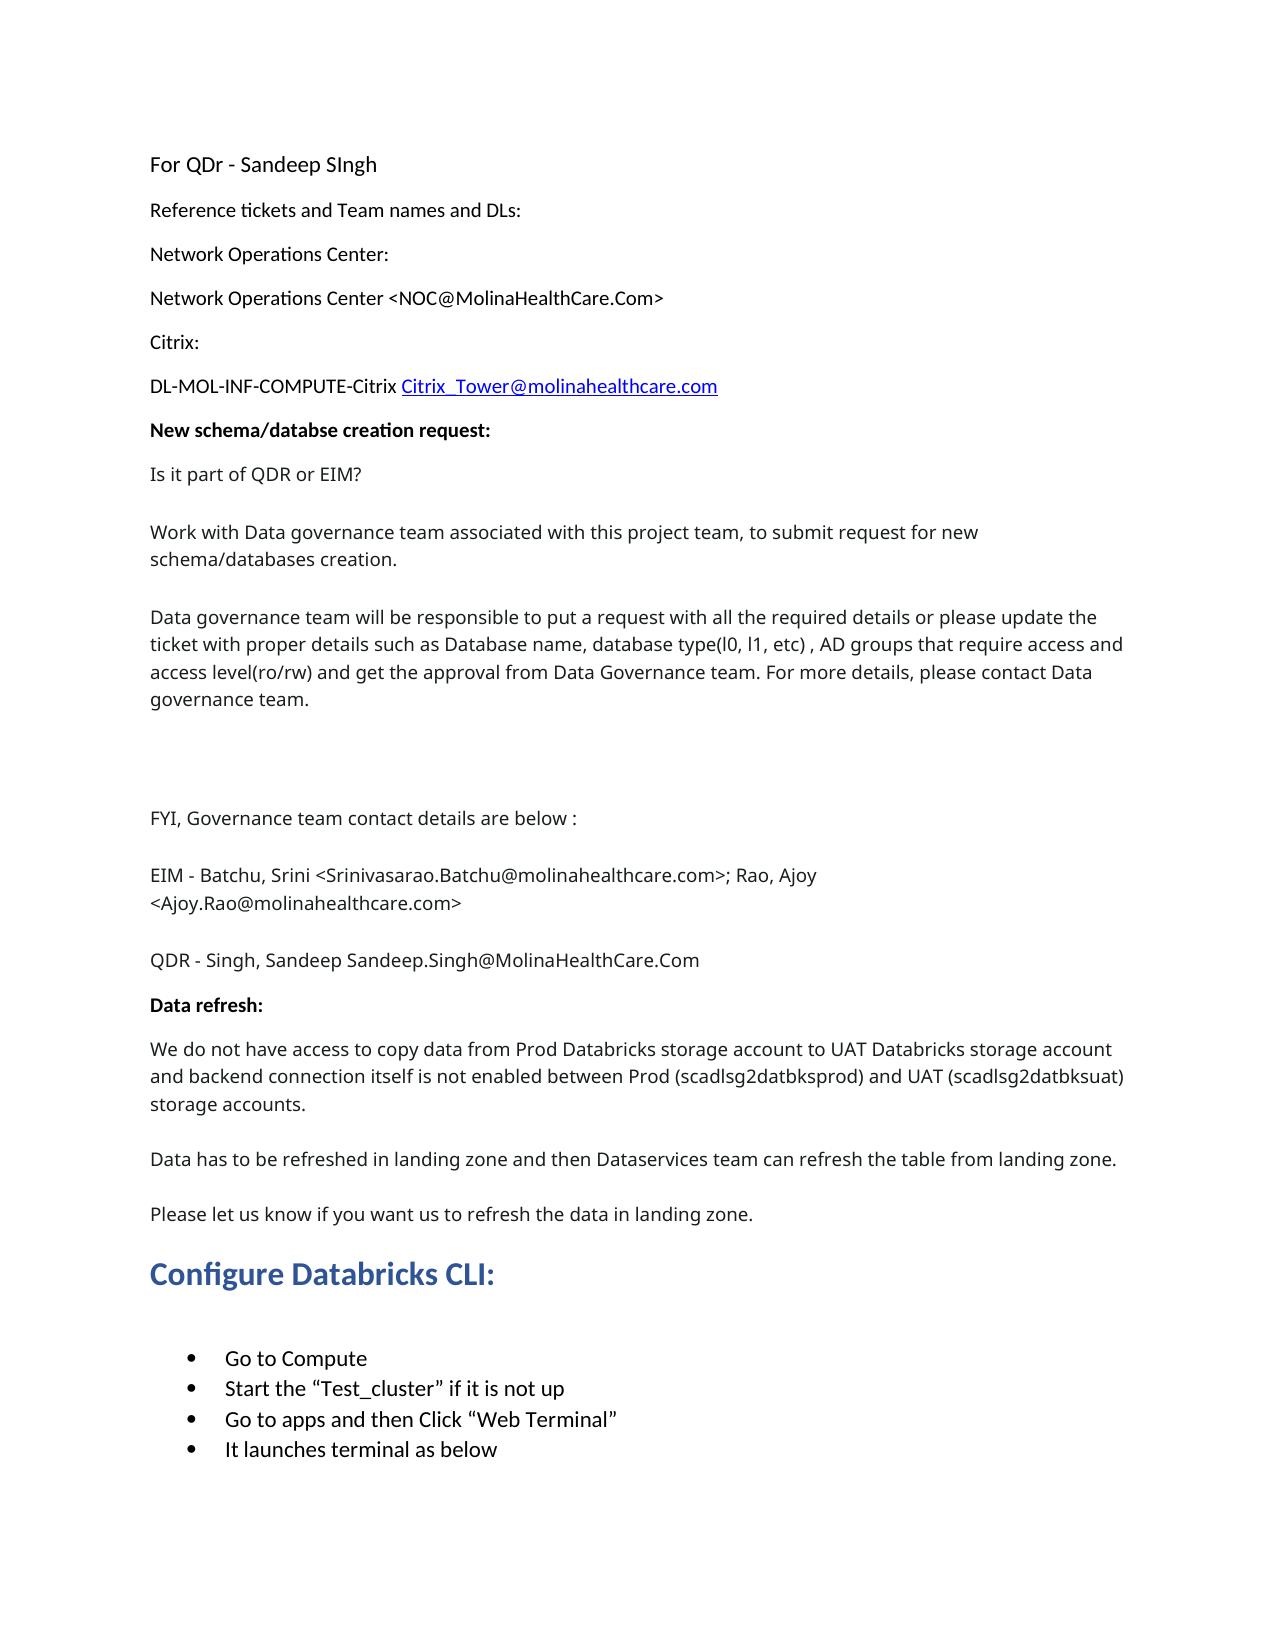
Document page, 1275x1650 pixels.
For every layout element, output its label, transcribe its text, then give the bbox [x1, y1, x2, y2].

text DL-MOL-INF-COMPUTE-Citrix Citrix_Tower@molinahealthcare.com [150, 373, 1125, 398]
text Reference tickets and Team names and DLs: [150, 197, 1125, 222]
list Start the “Test_cluster” if it is not up [187, 1374, 1125, 1402]
list Go to Compute [187, 1344, 1125, 1372]
list Go to apps and then Click “Web Terminal” [187, 1405, 1125, 1433]
subtitle Configure Databricks CLI: [150, 1253, 1125, 1294]
list It launches terminal as below [187, 1435, 1125, 1463]
text Network Operations Center: [150, 241, 1125, 266]
text Citrix: [150, 329, 1125, 354]
text For QDr - Sandeep SIngh [150, 150, 1125, 178]
text Network Operations Center <NOC@MolinaHealthCare.Com> [150, 285, 1125, 310]
text New schema/databse creation request: [150, 417, 1125, 443]
text Is it part of QDR or EIM? Work with Data governance team associated with this project team, to submit request for new schema/databases creation. Data governance team will be responsible to put a request with all the required details or please update the ticket with proper details such as Database name, database type(l0, l1, etc) , AD groups that require access and access level(ro/rw) and get the approval from Data Governance team. For more details, please contact Data governance team. FYI, Governance team contact details are below : EIM - Batchu, Srini <Srinivasarao.Batchu@molinahealthcare.com>; Rao, Ajoy <Ajoy.Rao@molinahealthcare.com> QDR - Singh, Sandeep Sandeep.Singh@MolinaHealthCare.Com [150, 461, 1125, 973]
text Data refresh: [150, 992, 1125, 1017]
text We do not have access to copy data from Prod Databricks storage account to UAT Databricks storage account and backend connection itself is not enabled between Prod (scadlsg2datbksprod) and UAT (scadlsg2datbksuat) storage accounts. Data has to be refreshed in landing zone and then Dataservices team can refresh the table from landing zone. Please let us know if you want us to refresh the data in landing zone. [150, 1036, 1125, 1226]
